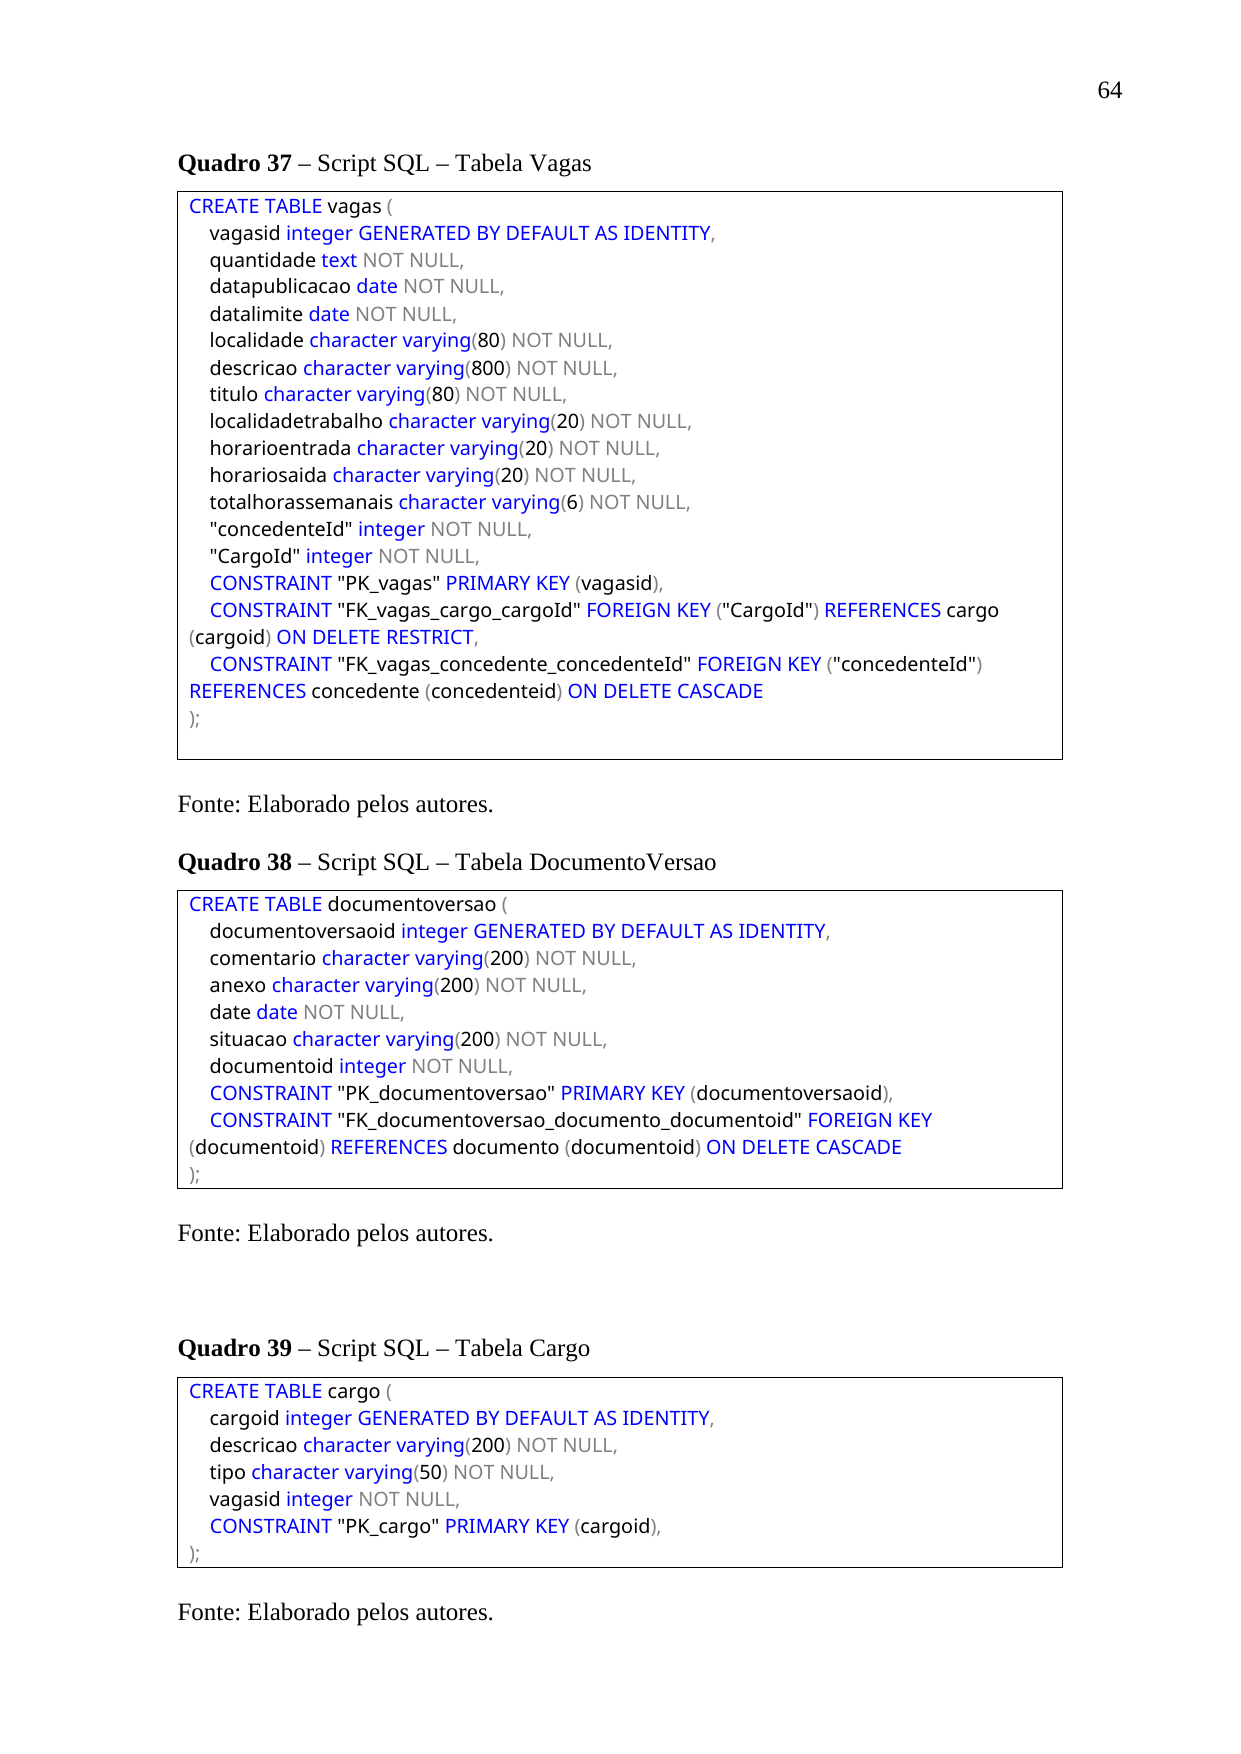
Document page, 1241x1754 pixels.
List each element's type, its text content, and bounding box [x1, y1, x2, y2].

text Quadro 39 – Script SQL – Tabela Cargo [177, 1333, 1122, 1362]
table_header CREATE TABLE documentoversao ( documentoversaoid integer GENERATED BY DEFAULT AS IDENTITY, comentario character varying(200) NOT NULL, anexo character varying(200) NOT NULL, date date NOT NULL, situacao character varying(200) NOT NULL, documentoid integer NOT NULL, CONSTRAINT "PK_documentoversao" PRIMARY KEY (documentoversaoid), CONSTRAINT "FK_documentoversao_documento_documentoid" FOREIGN KEY (documentoid) REFERENCES documento (documentoid) ON DELETE CASCADE ); [178, 891, 1062, 1187]
text Fonte: Elaborado pelos autores. [177, 1218, 1122, 1246]
text Quadro 37 – Script SQL – Tabela Vagas [177, 148, 1122, 176]
table_header CREATE TABLE vagas ( vagasid integer GENERATED BY DEFAULT AS IDENTITY, quantidade text NOT NULL, datapublicacao date NOT NULL, datalimite date NOT NULL, localidade character varying(80) NOT NULL, descricao character varying(800) NOT NULL, titulo character varying(80) NOT NULL, localidadetrabalho character varying(20) NOT NULL, horarioentrada character varying(20) NOT NULL, horariosaida character varying(20) NOT NULL, totalhorassemanais character varying(6) NOT NULL, "concedenteId" integer NOT NULL, "CargoId" integer NOT NULL, CONSTRAINT "PK_vagas" PRIMARY KEY (vagasid), CONSTRAINT "FK_vagas_cargo_cargoId" FOREIGN KEY ("CargoId") REFERENCES cargo (cargoid) ON DELETE RESTRICT, CONSTRAINT "FK_vagas_concedente_concedenteId" FOREIGN KEY ("concedenteId") REFERENCES concedente (concedenteid) ON DELETE CASCADE ); [178, 192, 1062, 758]
table_header CREATE TABLE cargo ( cargoid integer GENERATED BY DEFAULT AS IDENTITY, descricao character varying(200) NOT NULL, tipo character varying(50) NOT NULL, vagasid integer NOT NULL, CONSTRAINT "PK_cargo" PRIMARY KEY (cargoid), ); [178, 1378, 1062, 1567]
text Fonte: Elaborado pelos autores. [177, 789, 1122, 817]
text Fonte: Elaborado pelos autores. [177, 1597, 1122, 1626]
text Quadro 38 – Script SQL – Tabela DocumentoVersao [177, 847, 1122, 875]
